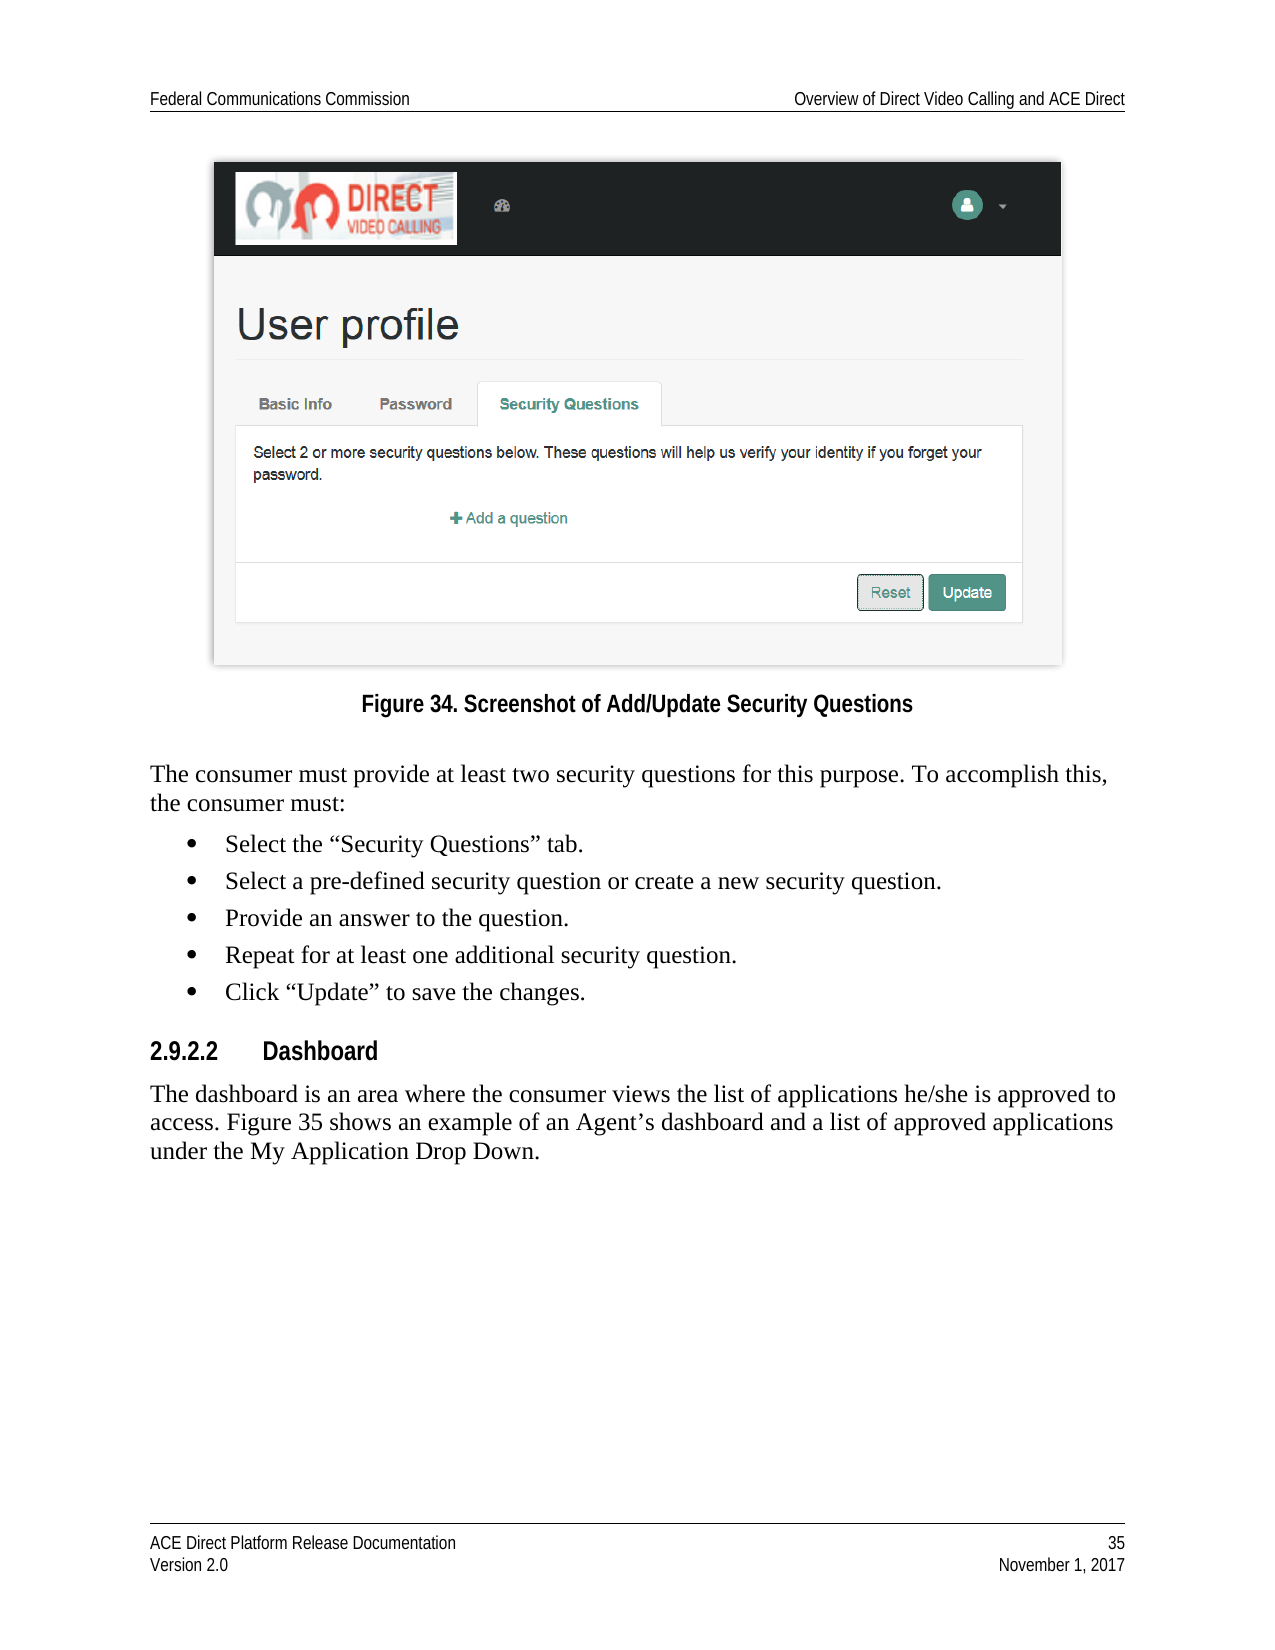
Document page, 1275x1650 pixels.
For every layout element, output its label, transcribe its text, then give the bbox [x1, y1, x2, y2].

list Provide an answer to the question. [187, 903, 1125, 932]
text The consumer must provide at least two security questions for this purpose. To accomplish this, the consumer must: [150, 759, 1125, 816]
list Click “Update” to save the changes. [187, 977, 1125, 1006]
list Select the “Security Questions” tab. [187, 829, 1125, 858]
list Select a pre-defined security question or create a new security question. [187, 866, 1125, 895]
subtitle Dashboard [150, 1035, 1125, 1066]
list Repeat for at least one additional security question. [187, 940, 1125, 969]
text The dashboard is an area where the consumer views the list of applications he/she is approved to access. Figure 35 shows an example of an Agent’s dashboard and a list of approved applications under the My Application Drop Down. [150, 1079, 1125, 1165]
picture [214, 162, 1062, 665]
